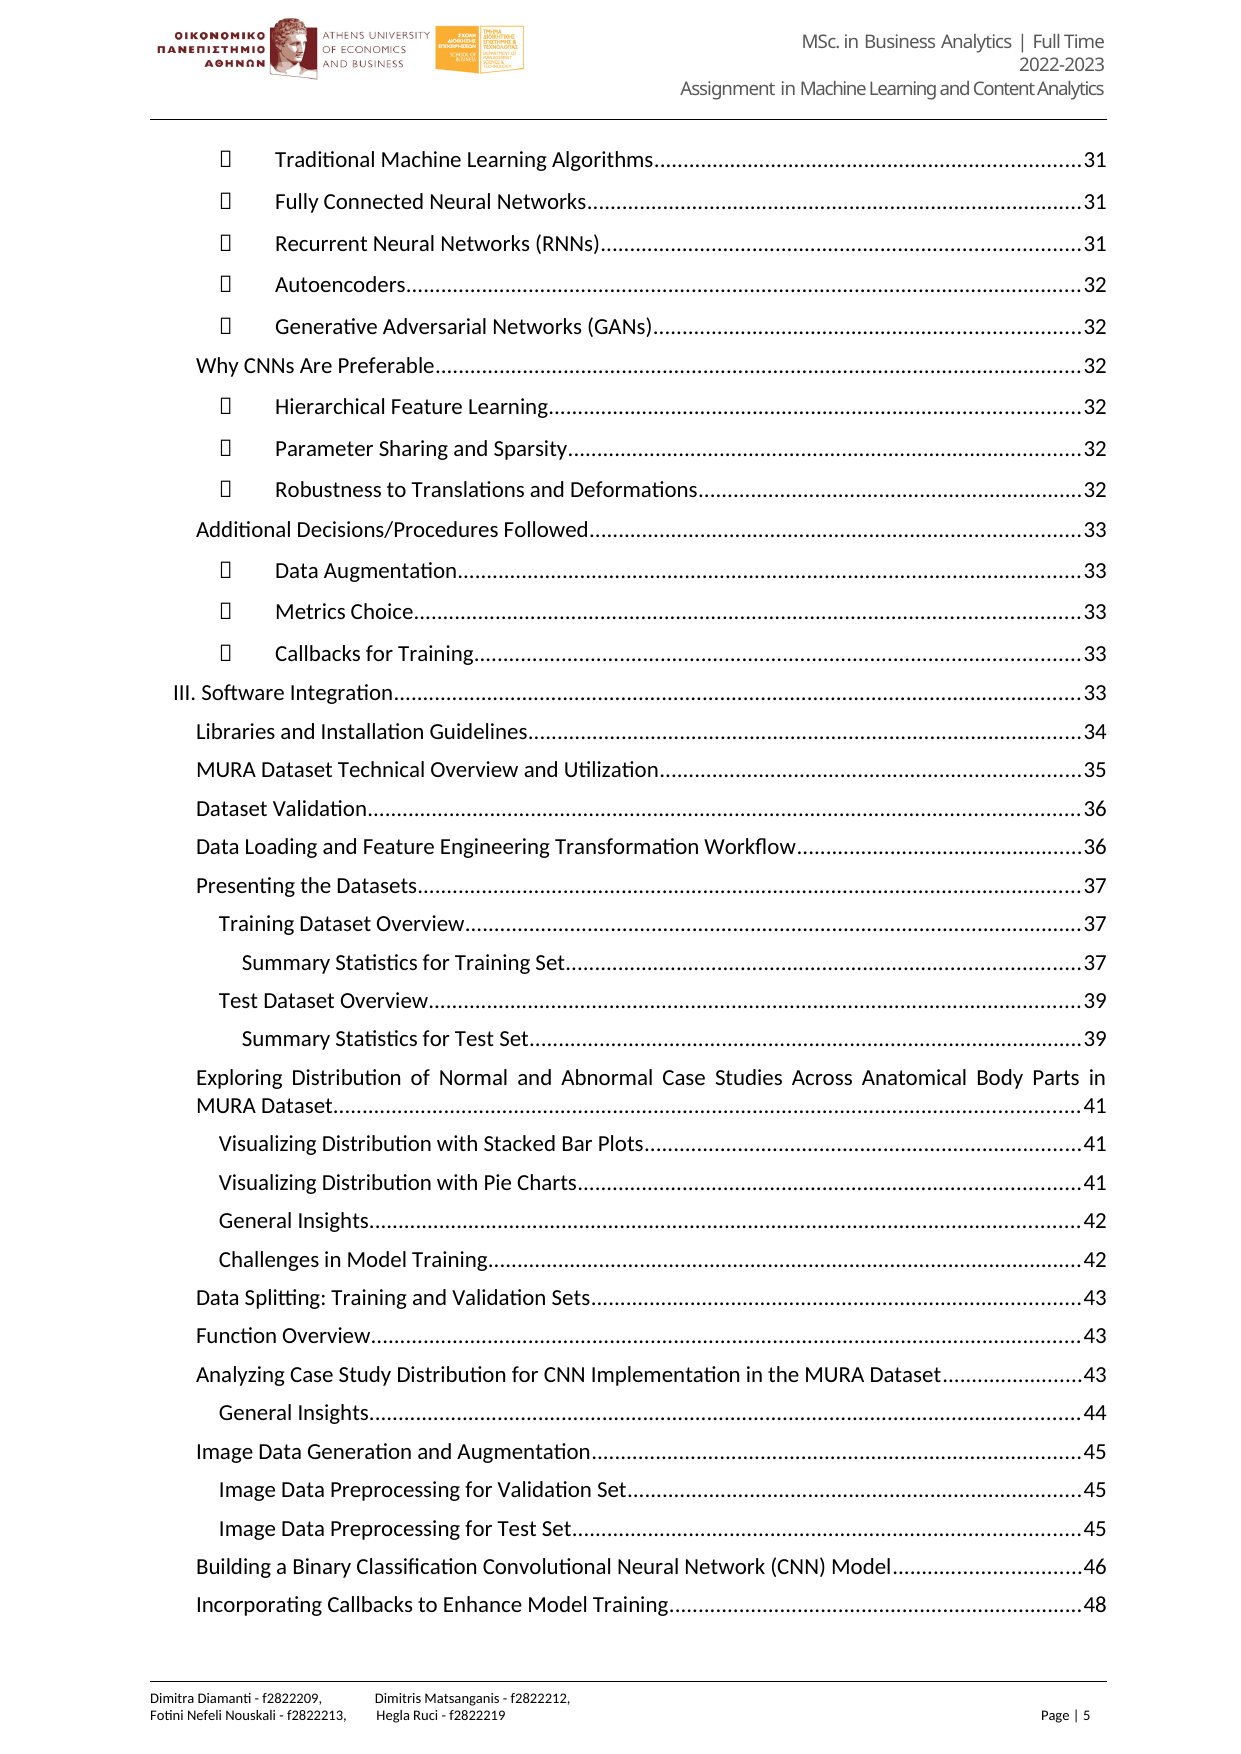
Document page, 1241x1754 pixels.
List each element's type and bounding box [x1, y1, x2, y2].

picture [151, 17, 526, 82]
